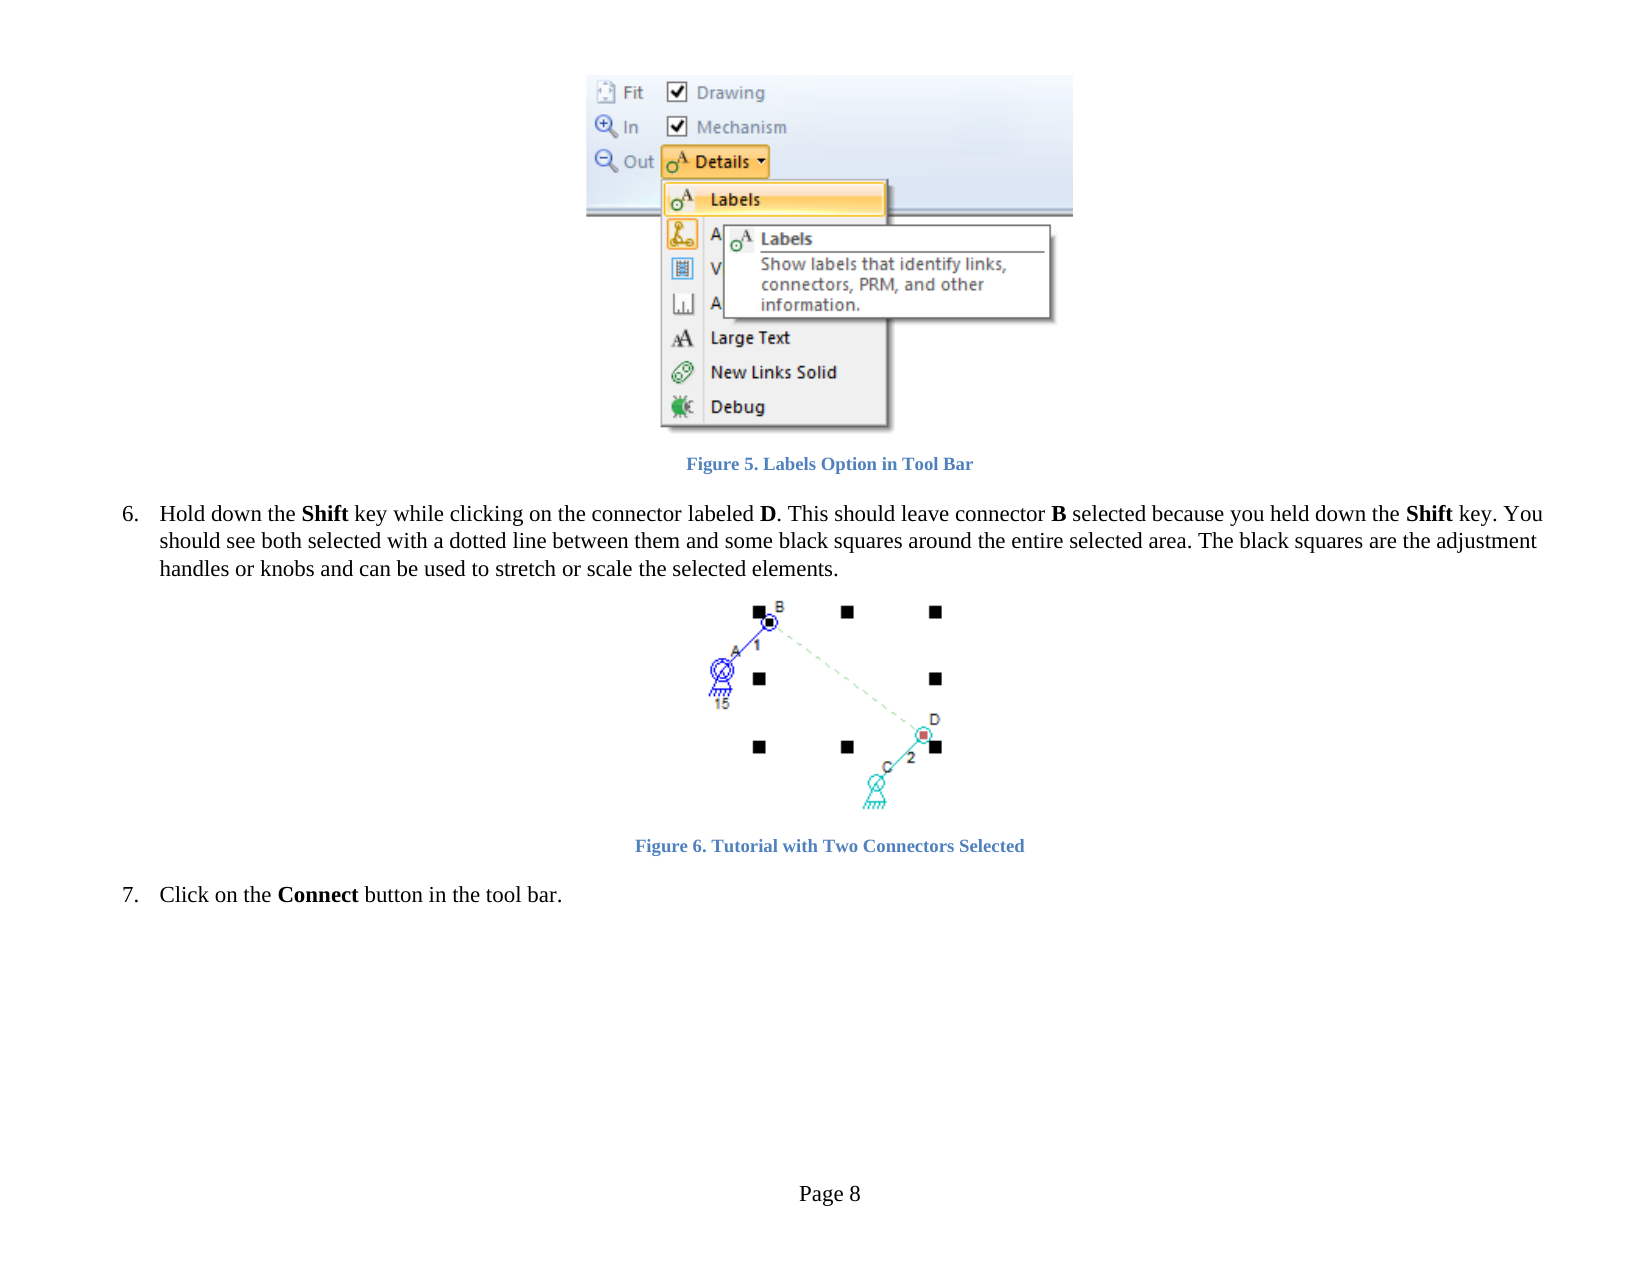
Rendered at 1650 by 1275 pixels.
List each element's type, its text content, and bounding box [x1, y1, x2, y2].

picture [586, 75, 1073, 440]
list Hold down the Shift key while clicking on the connector labeled D. This should leave connector B selected because you held down the Shift key. You should see both selected with a dotted line between them and some black squares around the entire selected area. The black squares are the adjustment handles or knobs and can be used to stretch or scale the selected elements. [122, 500, 1575, 581]
picture [695, 595, 964, 822]
list Click on the Connect button in the tool bar. [122, 882, 1575, 908]
